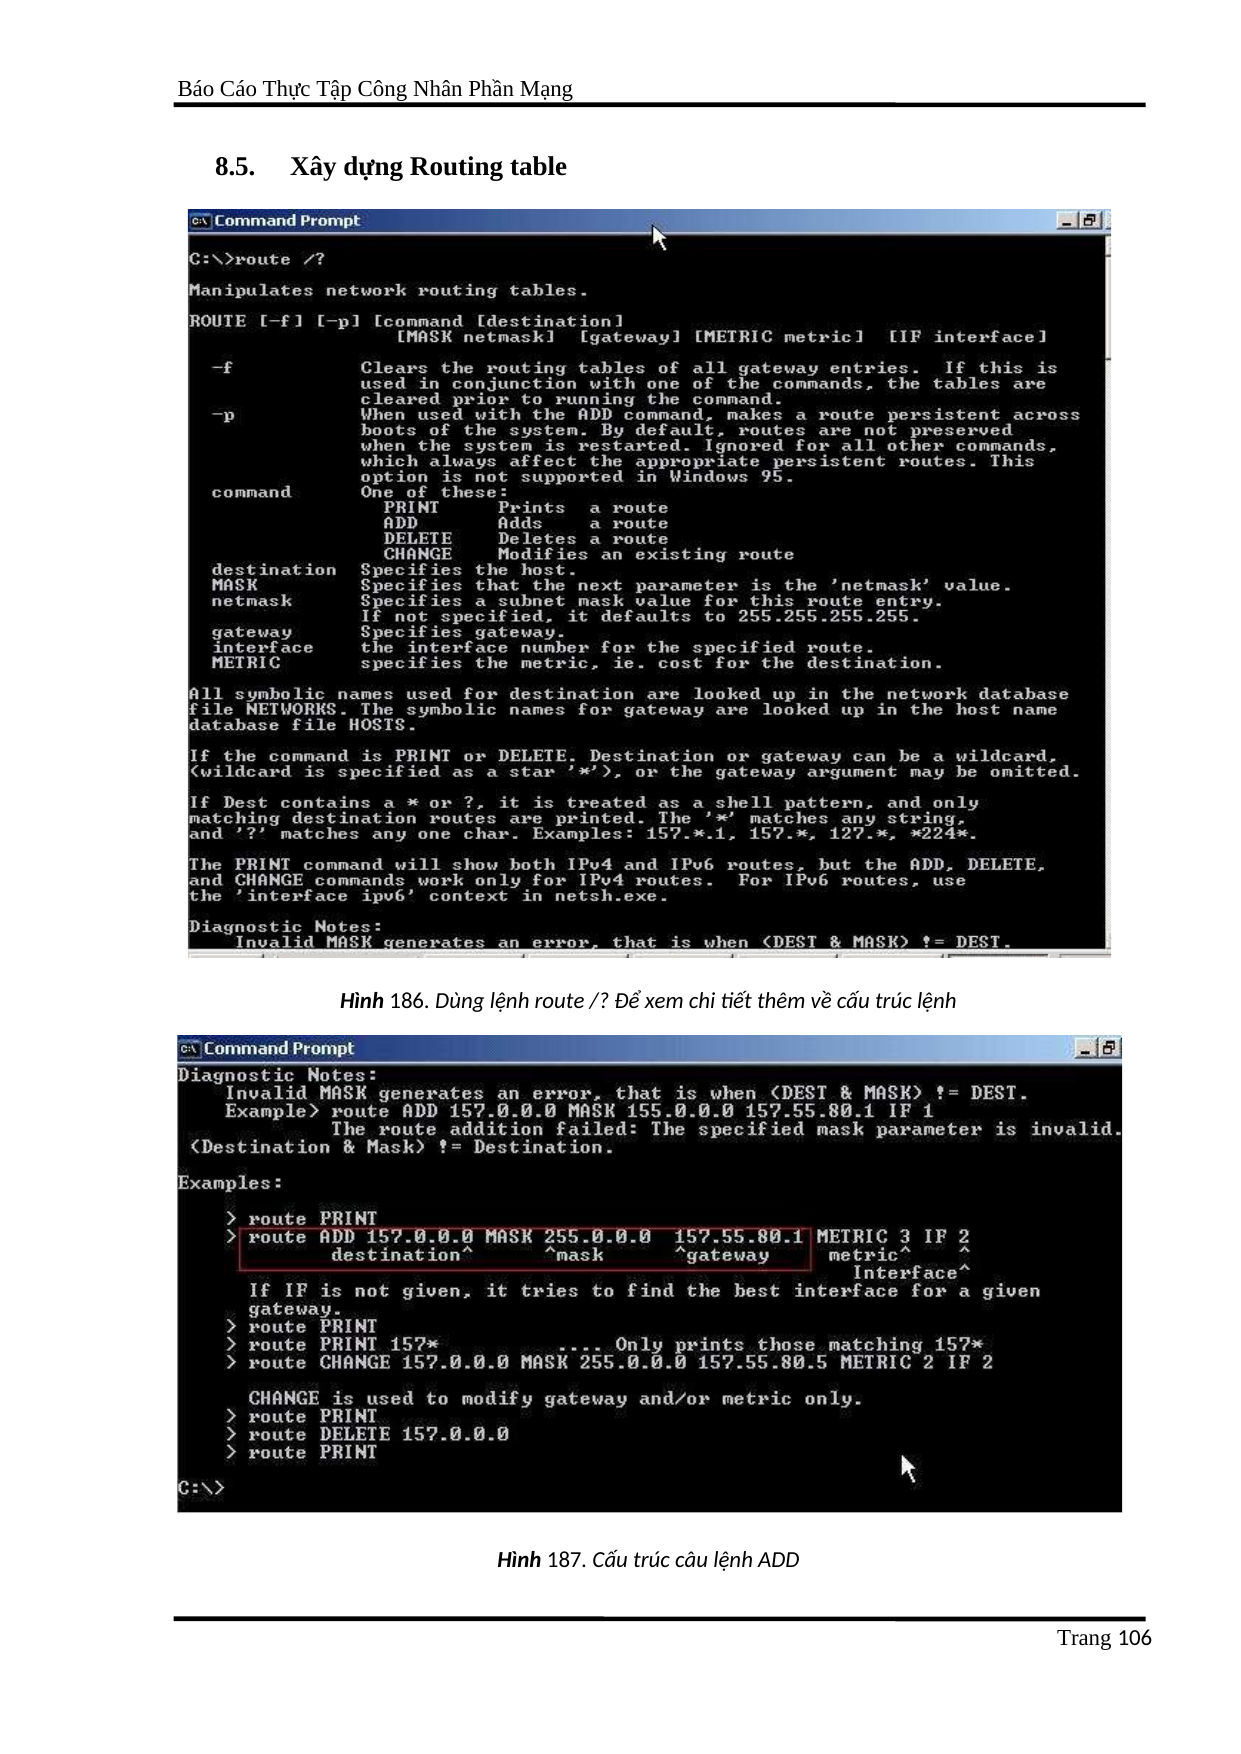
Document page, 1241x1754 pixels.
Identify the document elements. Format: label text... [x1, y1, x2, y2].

picture [187, 209, 1112, 958]
text Hình 186. Dùng lệnh route /? Để xem chi tiết thêm về cấu trúc lệnh [177, 986, 1122, 1014]
text Hình 187. Cấu trúc câu lệnh ADD [177, 1546, 1122, 1573]
subtitle Xây dựng Routing table [215, 150, 1122, 181]
picture [177, 1035, 1123, 1514]
